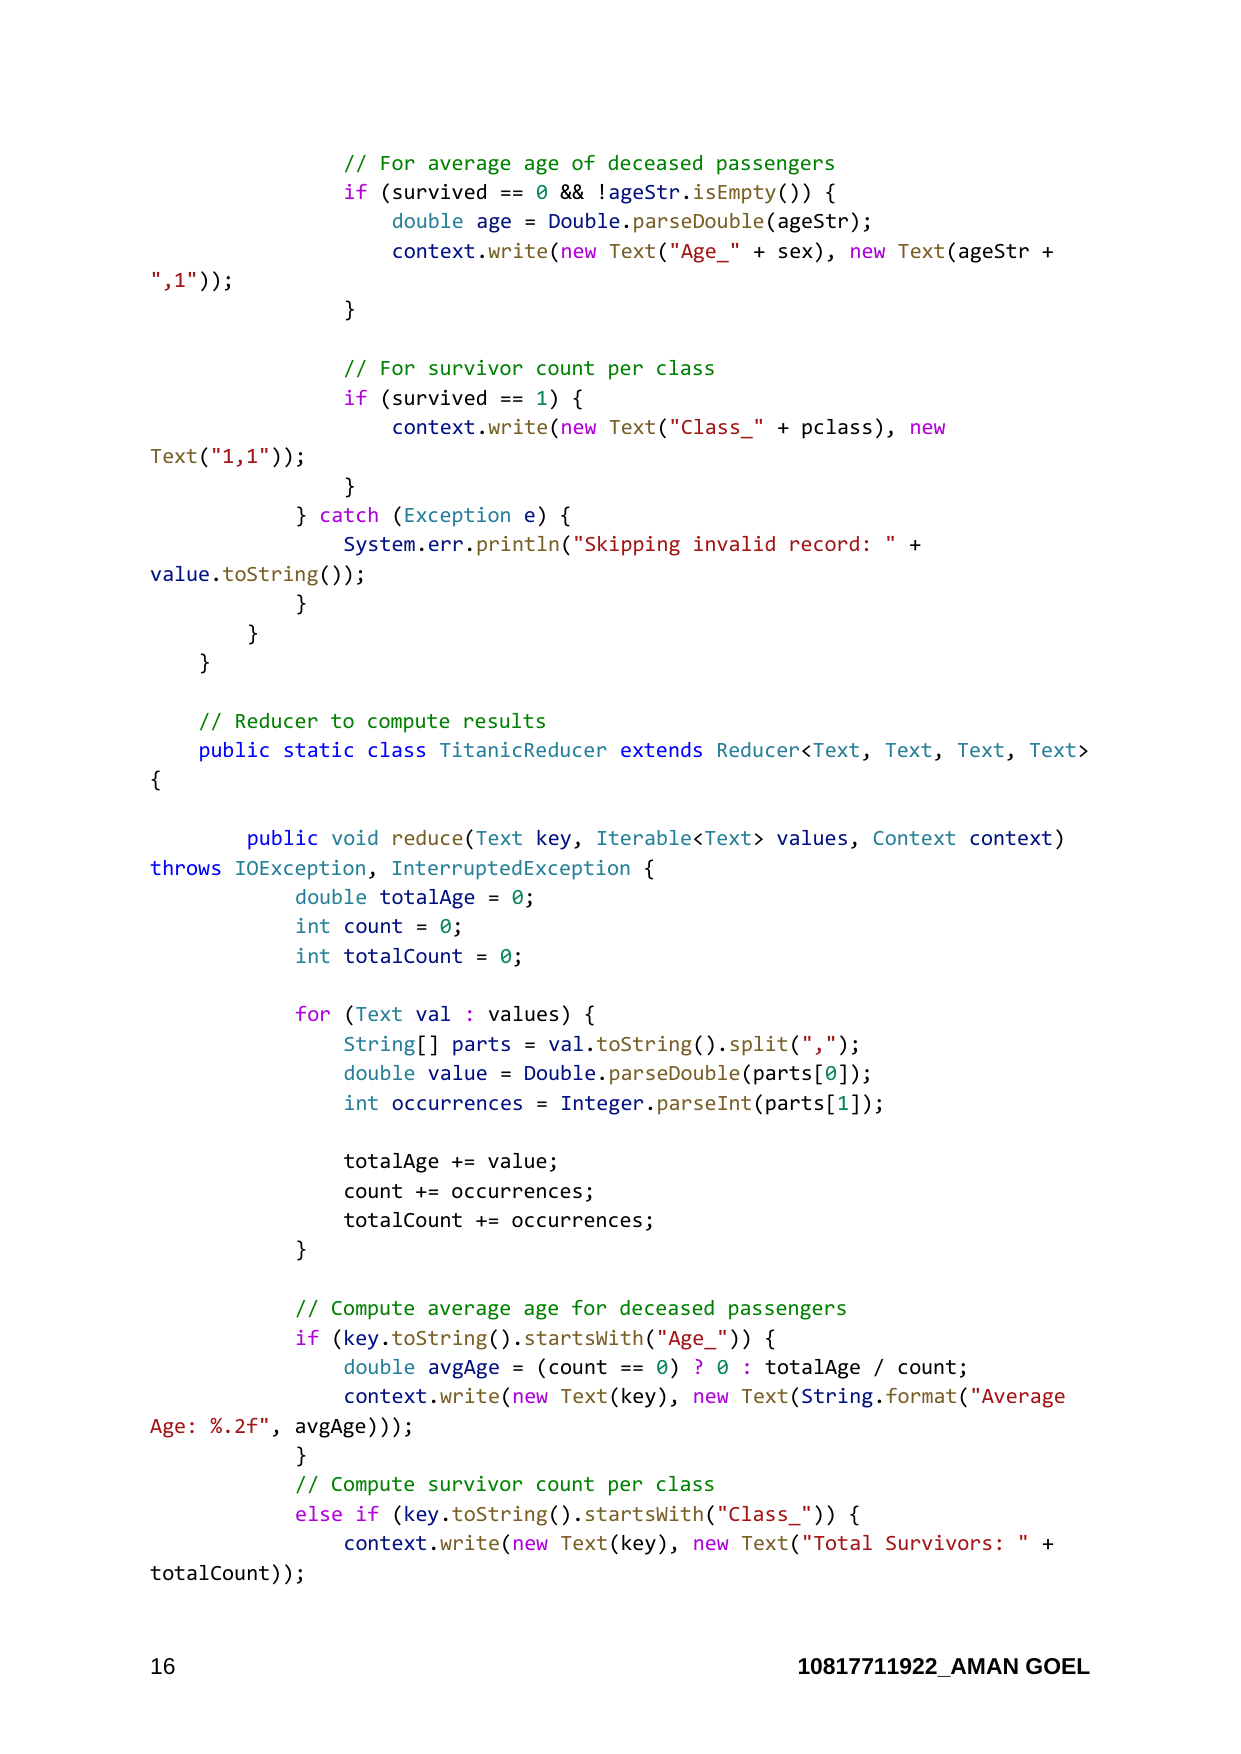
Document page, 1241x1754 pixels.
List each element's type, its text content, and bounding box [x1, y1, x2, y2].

text } [150, 1237, 1090, 1262]
text } [150, 1442, 1090, 1468]
text } catch (Exception e) { [150, 502, 1090, 528]
text // Compute average age for deceased passengers [150, 1296, 1090, 1321]
text // Compute survivor count per class [150, 1472, 1090, 1497]
text double avgAge = (count == 0) ? 0 : totalAge / count; [150, 1354, 1090, 1380]
text String[] parts = val.toString().split(","); [150, 1031, 1090, 1057]
text if (key.toString().startsWith("Age_")) { [150, 1325, 1090, 1351]
text // For survivor count per class [150, 356, 1090, 381]
text double age = Double.parseDouble(ageStr); [150, 209, 1090, 234]
text int totalCount = 0; [150, 943, 1090, 969]
text context.write(new Text("Class_" + pclass), new Text("1,1")); [150, 414, 1090, 469]
text count += occurrences; [150, 1178, 1090, 1204]
text public static class TitanicReducer extends Reducer<Text, Text, Text, Text> { [150, 737, 1090, 792]
text System.err.println("Skipping invalid record: " + value.toString()); [150, 532, 1090, 587]
text int count = 0; [150, 914, 1090, 939]
text // For average age of deceased passengers [150, 150, 1090, 176]
text for (Text val : values) { [150, 1002, 1090, 1027]
text } [150, 649, 1090, 675]
text } [150, 473, 1090, 499]
text context.write(new Text(key), new Text("Total Survivors: " + totalCount)); [150, 1531, 1090, 1586]
text context.write(new Text("Age_" + sex), new Text(ageStr + ",1")); [150, 238, 1090, 293]
text totalCount += occurrences; [150, 1207, 1090, 1233]
text if (survived == 1) { [150, 385, 1090, 411]
text } [150, 297, 1090, 322]
text int occurrences = Integer.parseInt(parts[1]); [150, 1090, 1090, 1116]
text totalAge += value; [150, 1149, 1090, 1174]
text double totalAge = 0; [150, 884, 1090, 910]
text public void reduce(Text key, Iterable<Text> values, Context context) throws IOException, InterruptedException { [150, 826, 1090, 881]
text if (survived == 0 && !ageStr.isEmpty()) { [150, 179, 1090, 205]
text } [150, 620, 1090, 646]
text } [150, 591, 1090, 616]
text context.write(new Text(key), new Text(String.format("Average Age: %.2f", avgAge))); [150, 1384, 1090, 1439]
text // Reducer to compute results [150, 708, 1090, 734]
text else if (key.toString().startsWith("Class_")) { [150, 1501, 1090, 1527]
text double value = Double.parseDouble(parts[0]); [150, 1061, 1090, 1086]
